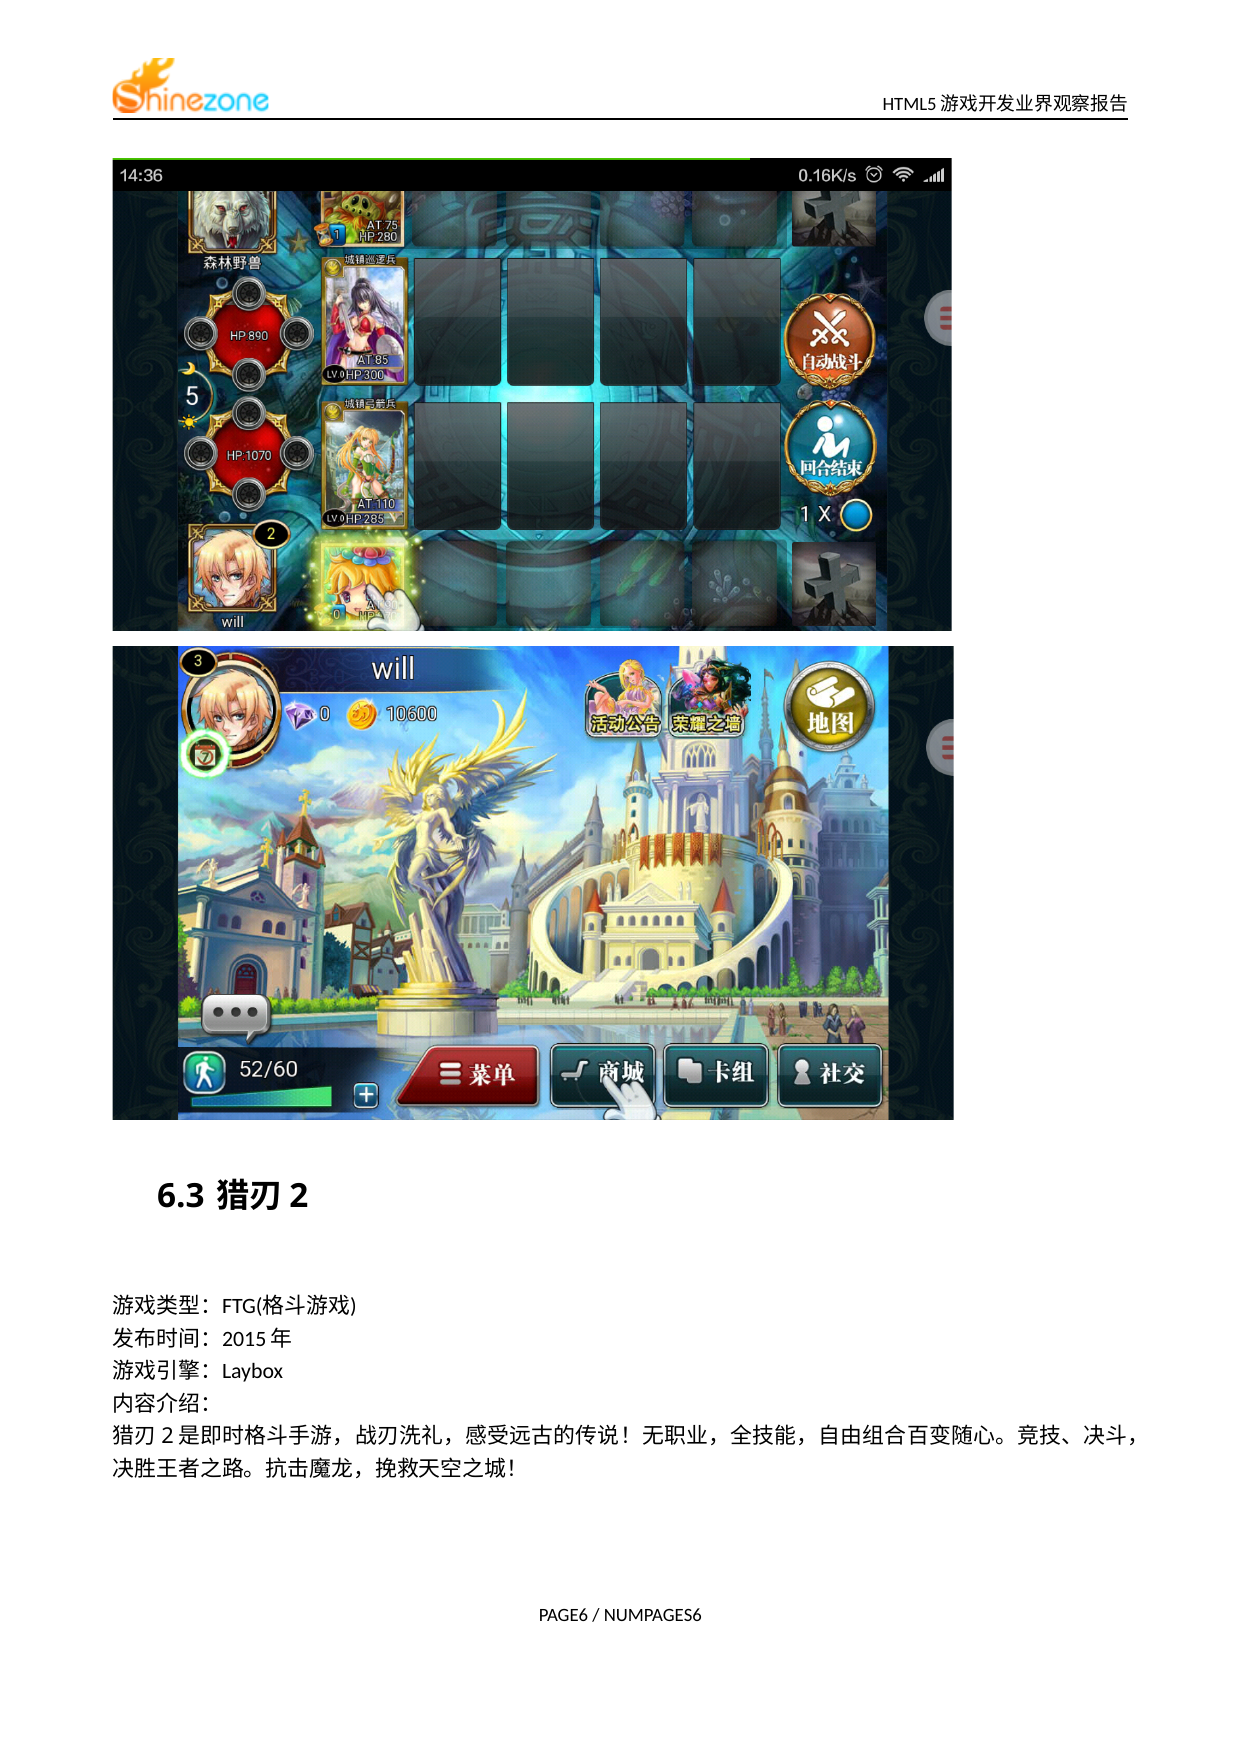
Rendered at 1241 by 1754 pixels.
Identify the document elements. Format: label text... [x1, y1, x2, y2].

picture [112, 158, 952, 631]
picture [112, 646, 954, 1120]
picture [112, 58, 269, 113]
text 猎刃2是即时格斗手游，战刃洗礼，感受远古的传说！无职业，全技能，自由组合百变随心。竞技、决斗，决胜王者之路。抗击魔龙，挽救天空之城！ [112, 1418, 1128, 1483]
text 游戏类型：FTG(格斗游戏) [112, 1288, 1128, 1321]
text 发布时间：2015年 [112, 1321, 1128, 1353]
text 内容介绍： [112, 1386, 1128, 1418]
subtitle 猎刃2 [157, 1161, 1128, 1226]
text 游戏引擎：Laybox [112, 1353, 1128, 1386]
